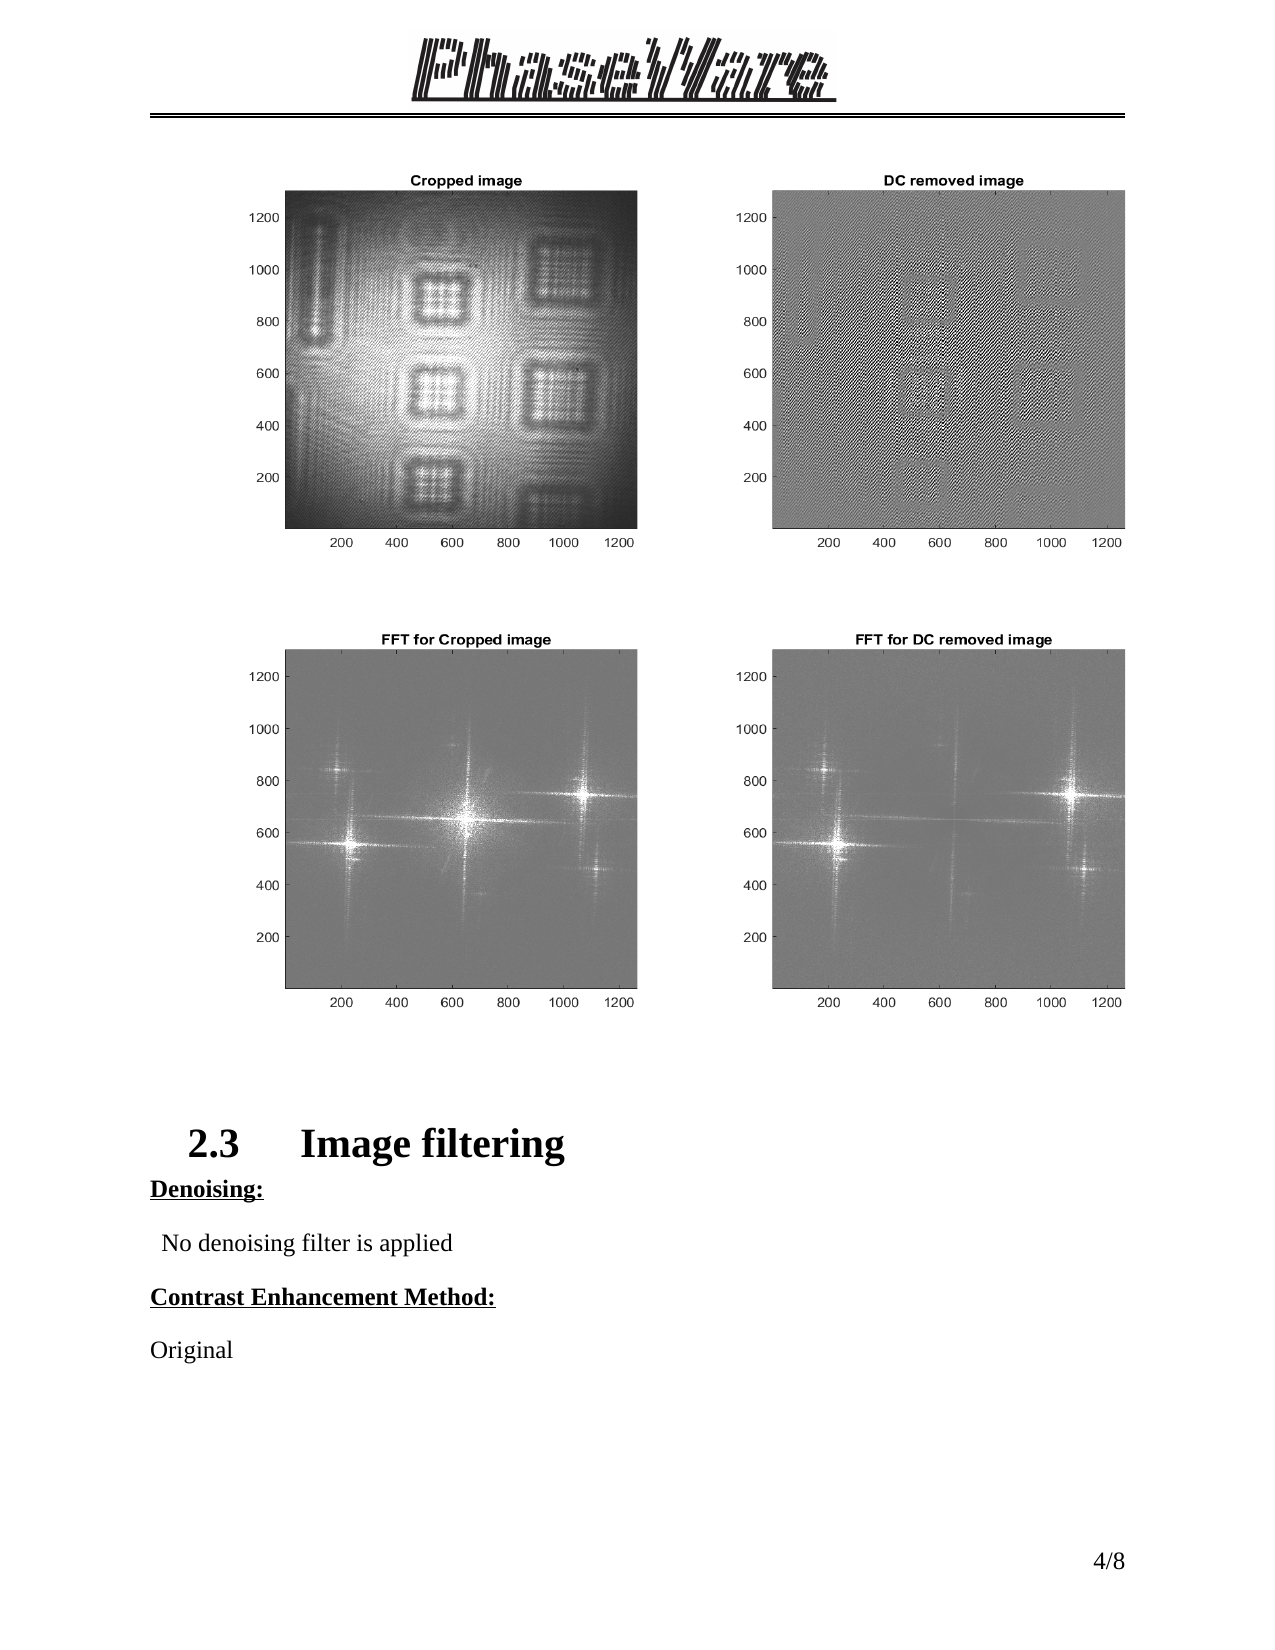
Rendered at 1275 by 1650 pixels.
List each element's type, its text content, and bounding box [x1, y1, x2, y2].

picture [408, 29, 837, 111]
text Original [150, 1335, 1125, 1364]
table_header [638, 150, 1125, 609]
text Contrast Enhancement Method: [150, 1282, 1125, 1310]
text Denoising: [150, 1174, 1125, 1203]
subtitle Image filtering [187, 1119, 1125, 1167]
picture [160, 619, 638, 1034]
table_header No denoising filter is applied [150, 1228, 1125, 1282]
picture [160, 160, 638, 574]
picture [647, 160, 1125, 574]
picture [647, 619, 1125, 1034]
table_cell [638, 609, 1125, 1069]
table_header [150, 150, 637, 609]
table_cell [150, 609, 637, 1069]
